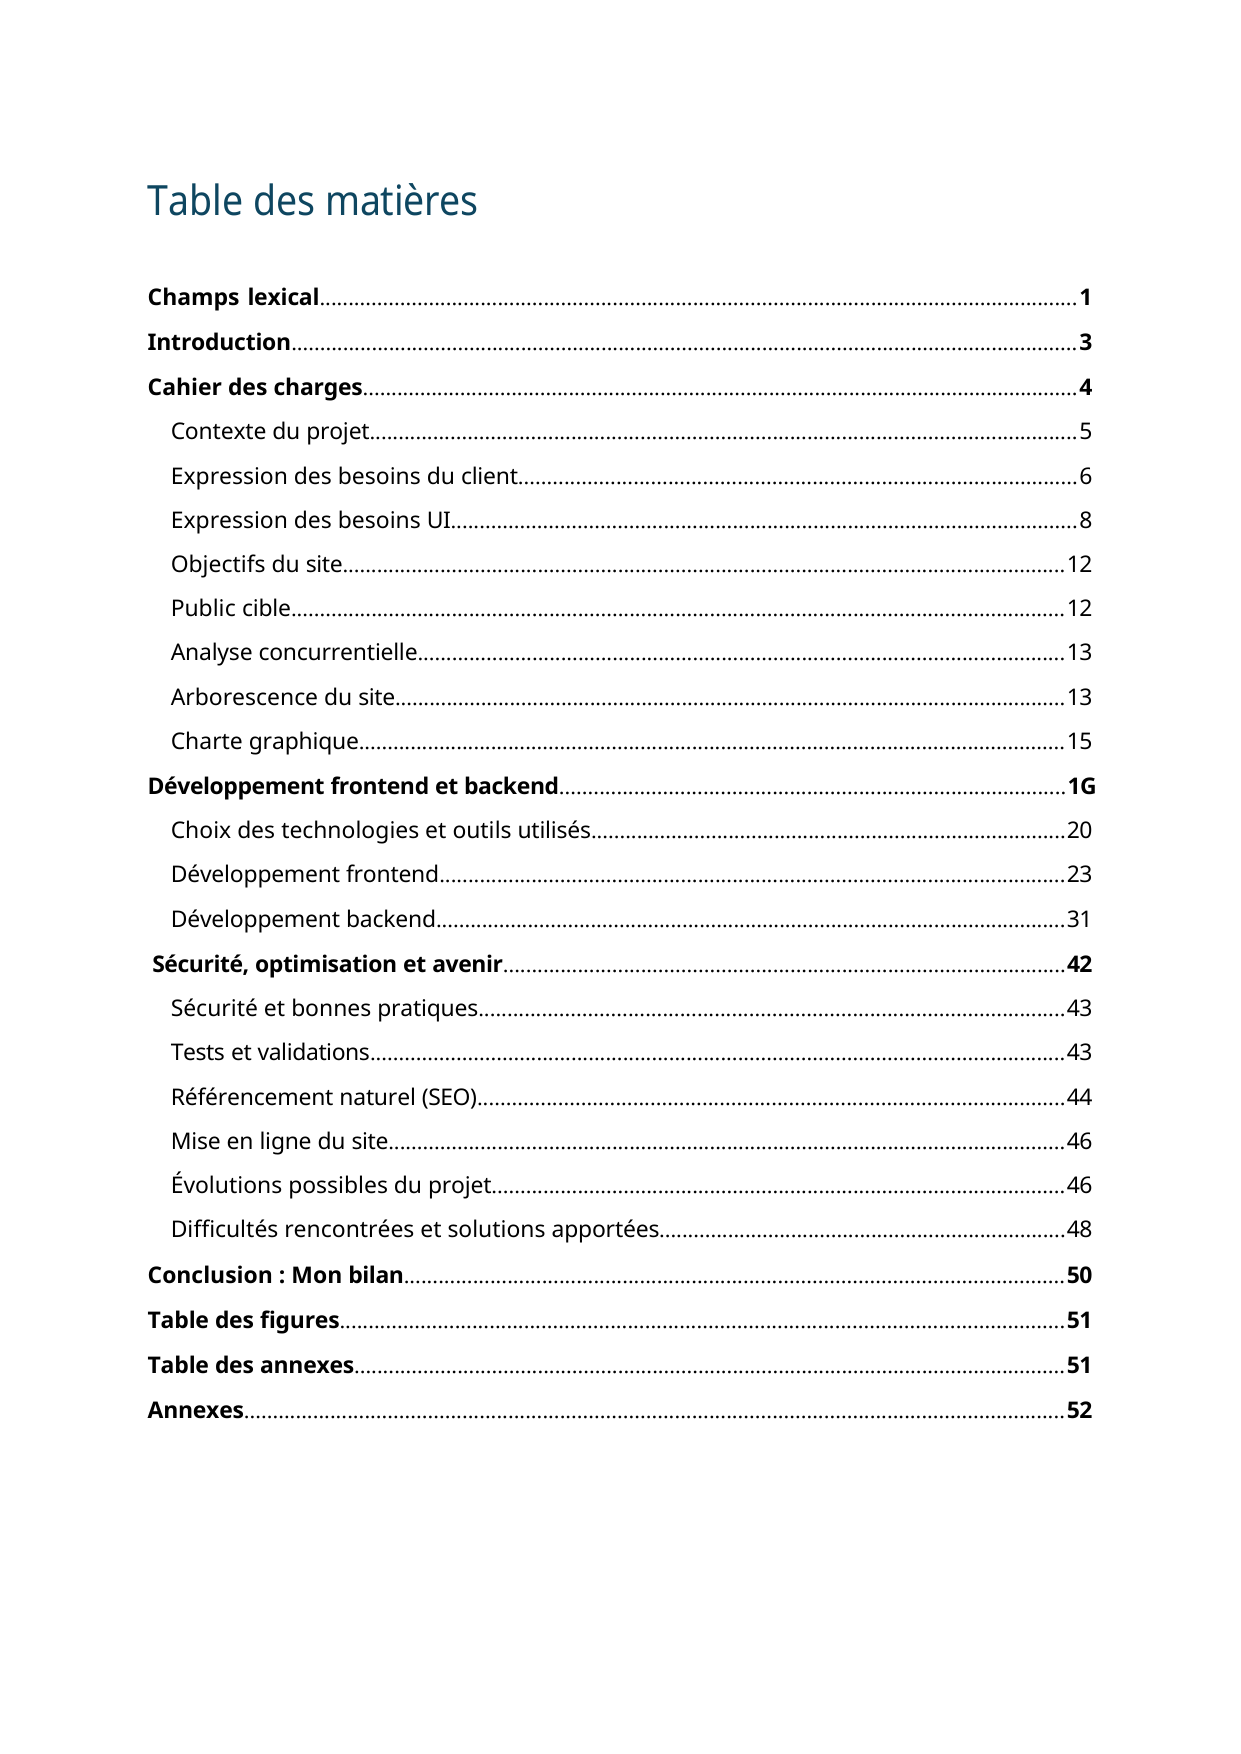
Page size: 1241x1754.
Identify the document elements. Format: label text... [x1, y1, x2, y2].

subtitle Table des matières [147, 171, 1107, 228]
